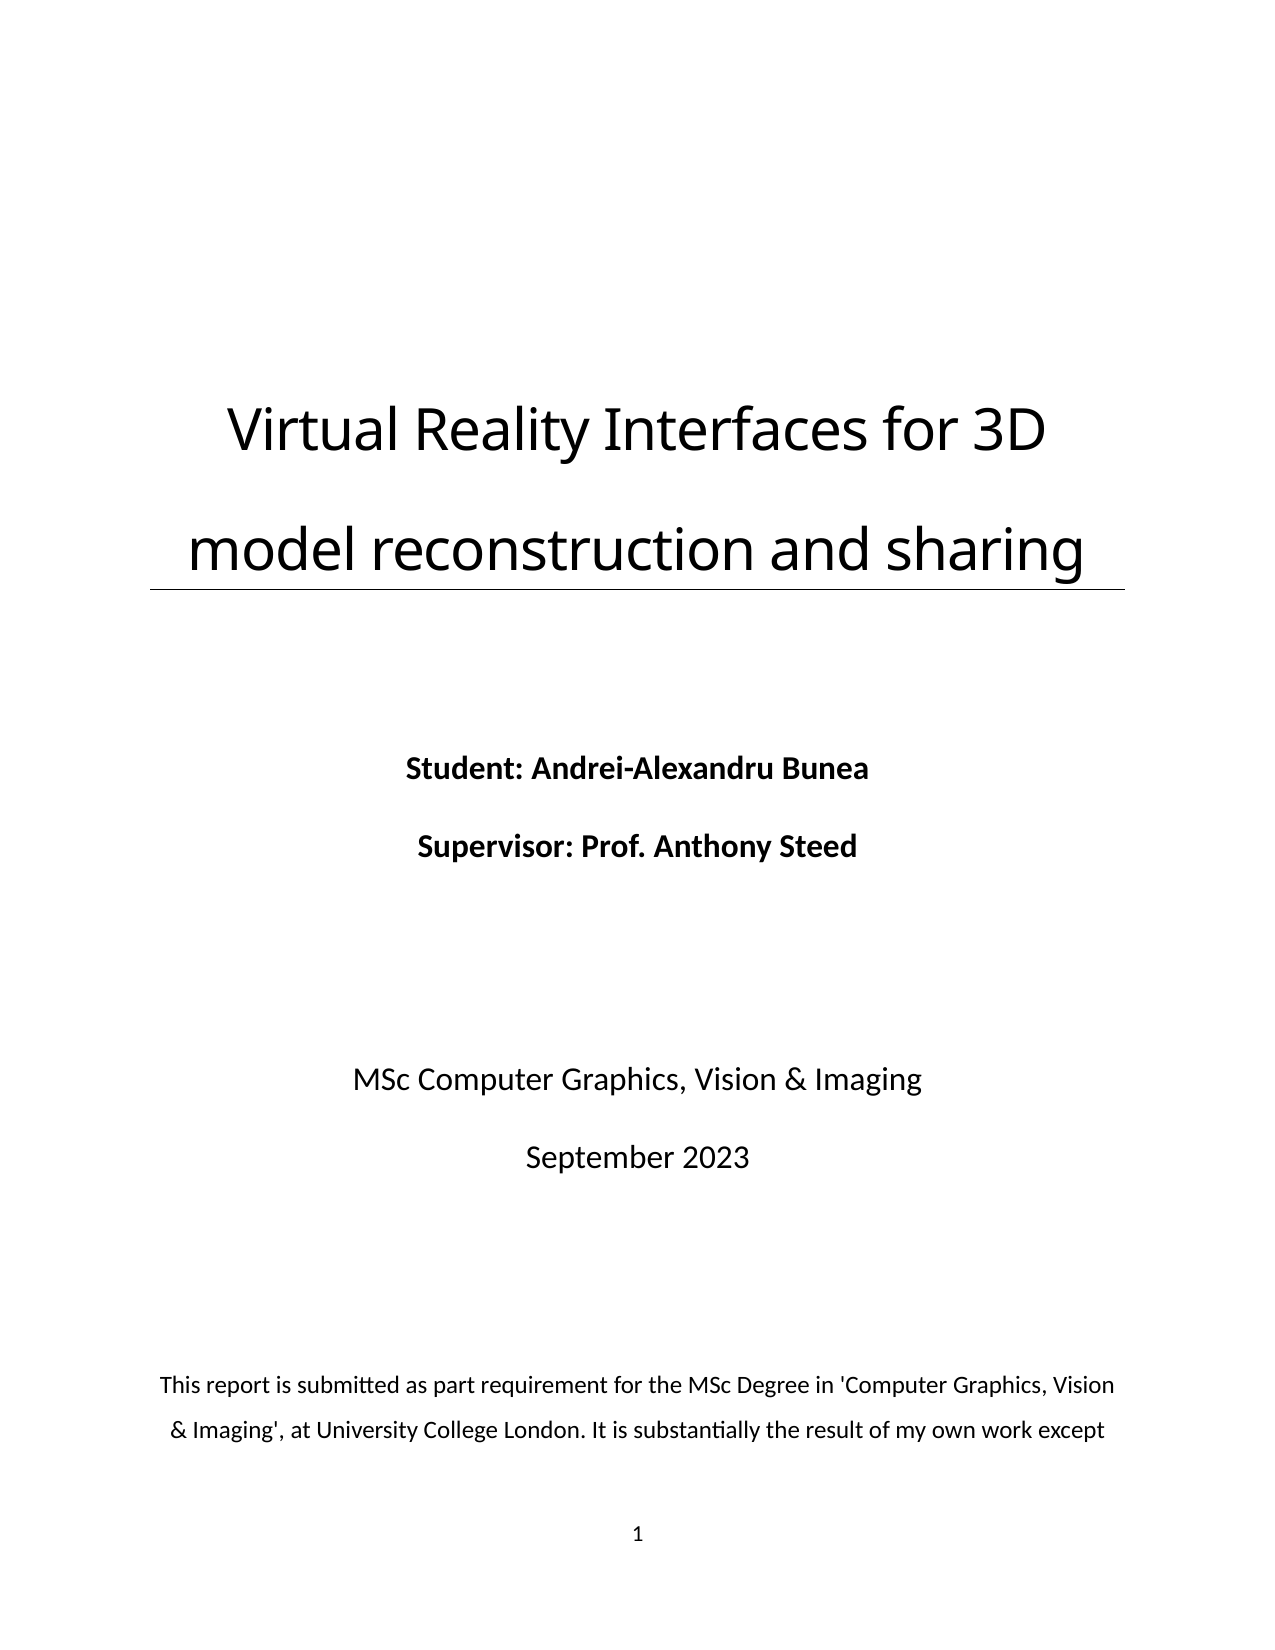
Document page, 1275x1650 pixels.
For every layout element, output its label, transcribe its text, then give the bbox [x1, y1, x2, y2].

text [150, 1369, 1125, 1445]
title Virtual Reality Interfaces for 3D model reconstruction and sharing [150, 388, 1125, 589]
text Supervisor: Prof. Anthony Steed [150, 825, 1125, 866]
text Student: Andrei-Alexandru Bunea [150, 747, 1125, 788]
text MSc Computer Graphics, Vision & Imaging [150, 1058, 1125, 1099]
text September 2023 [150, 1136, 1125, 1176]
